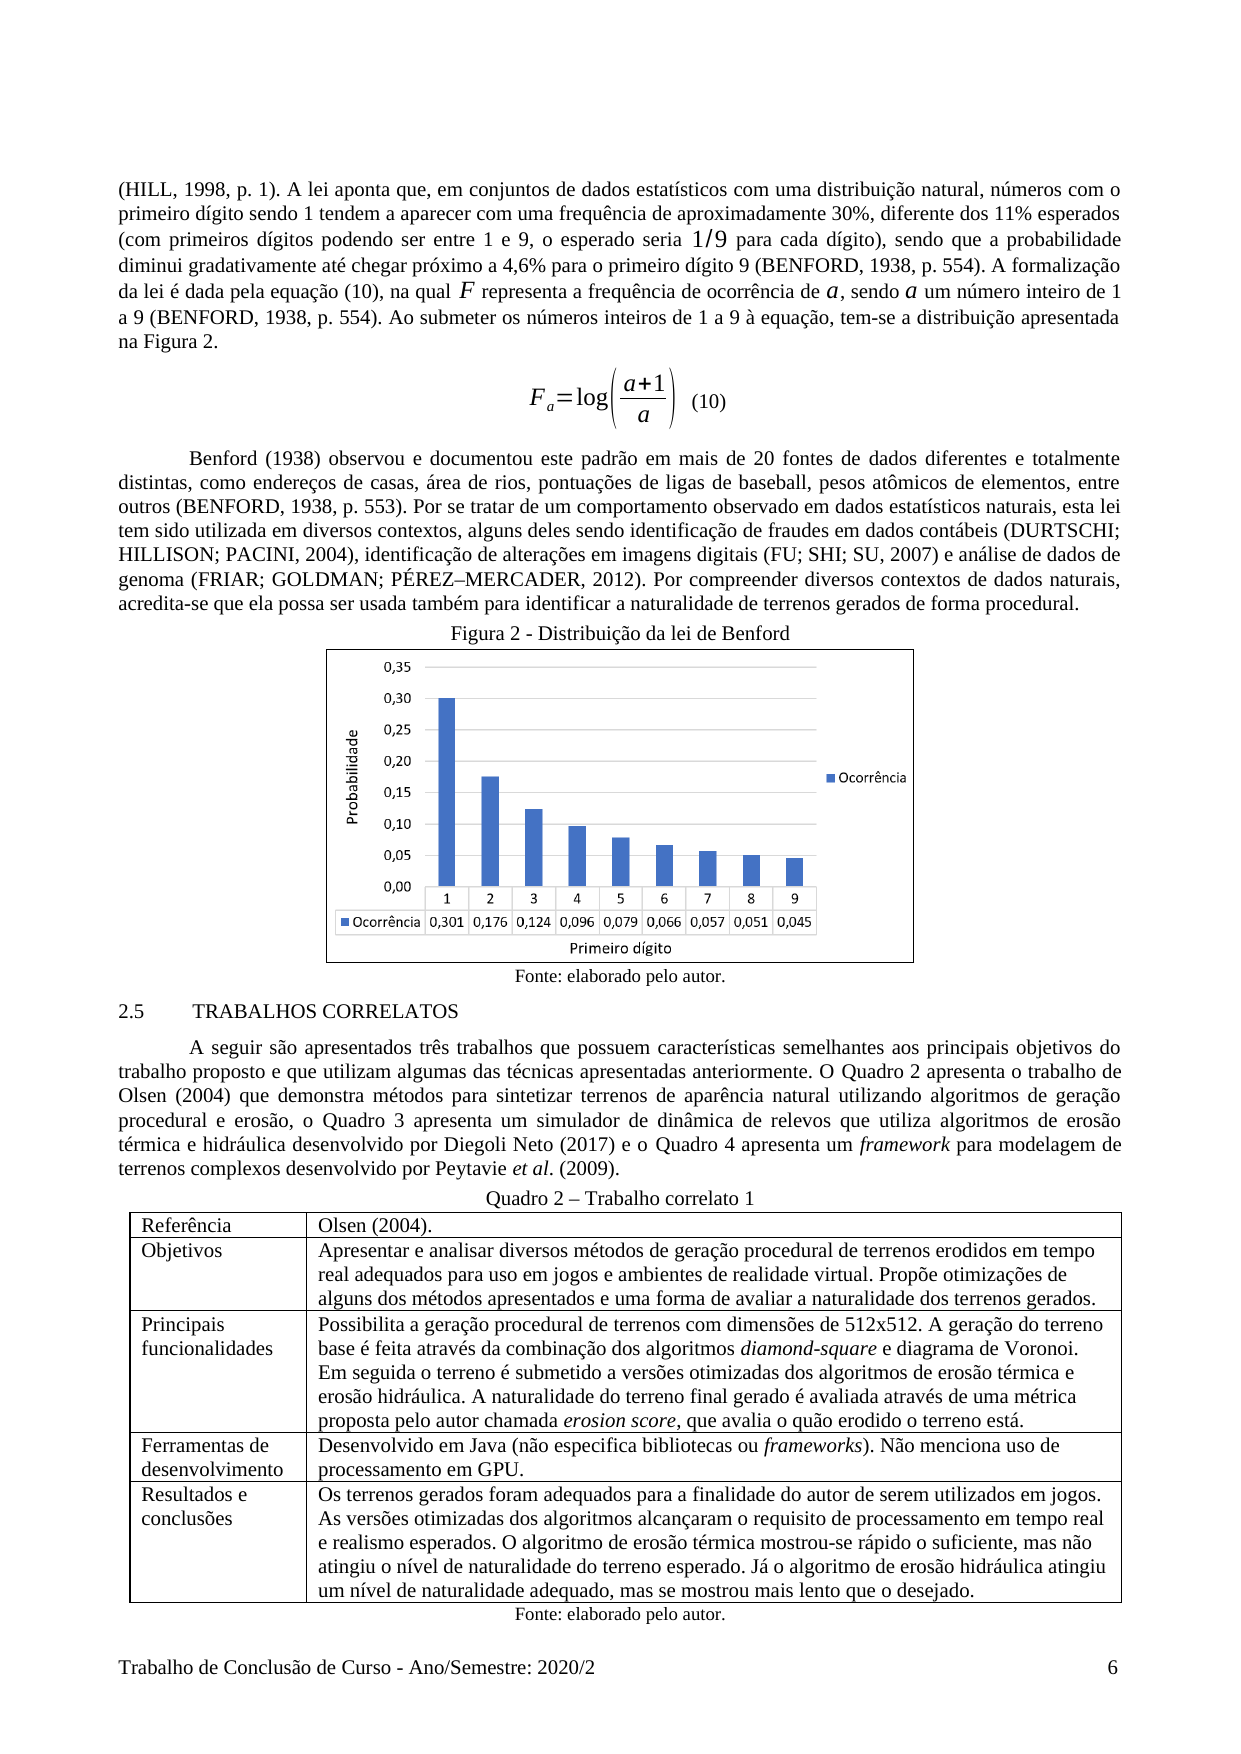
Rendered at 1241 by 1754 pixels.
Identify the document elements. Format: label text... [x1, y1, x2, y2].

table_cell Objetivos [131, 1238, 306, 1310]
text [118, 177, 1122, 353]
text Quadro 2 – Trabalho correlato 1 [118, 1186, 1122, 1210]
text Fonte: elaborado pelo autor. [118, 1603, 1122, 1625]
table_cell Resultados e conclusões [131, 1482, 306, 1602]
table_header [514, 353, 691, 434]
table_cell Ferramentas de desenvolvimento [131, 1433, 306, 1481]
text Fonte: elaborado pelo autor. [118, 965, 1122, 986]
text Figura 2 - Distribuição da lei de Benford [118, 621, 1122, 645]
table_header Referência [131, 1213, 306, 1237]
picture [327, 650, 913, 962]
text A seguir são apresentados três trabalhos que possuem características semelhantes aos principais objetivos do trabalho proposto e que utilizam algumas das técnicas apresentadas anteriormente. O Quadro 2 apresenta o trabalho de Olsen (2004) que demonstra métodos para sintetizar terrenos de aparência natural utilizando algoritmos de geração procedural e erosão, o Quadro 3 apresenta um simulador de dinâmica de relevos que utiliza algoritmos de erosão térmica e hidráulica desenvolvido por Diegoli Neto (2017) e o Quadro 4 apresenta um framework para modelagem de terrenos complexos desenvolvido por Peytavie et al. (2009). [118, 1035, 1122, 1180]
table_header (10) [691, 353, 726, 434]
table_cell Possibilita a geração procedural de terrenos com dimensões de 512x512. A geração do terreno base é feita através da combinação dos algoritmos diamond-square e diagrama de Voronoi. Em seguida o terreno é submetido a versões otimizadas dos algoritmos de erosão térmica e erosão hidráulica. A naturalidade do terreno final gerado é avaliada através de uma métrica proposta pelo autor chamada erosion score, que avalia o quão erodido o terreno está. [307, 1311, 1121, 1432]
table_header Olsen (2004). [307, 1213, 1121, 1237]
subtitle TRABALHOS CORRELATOS [118, 999, 1122, 1023]
table_cell Desenvolvido em Java (não especifica bibliotecas ou frameworks). Não menciona uso de processamento em GPU. [307, 1433, 1121, 1481]
text Benford (1938) observou e documentou este padrão em mais de 20 fontes de dados diferentes e totalmente distintas, como endereços de casas, área de rios, pontuações de ligas de baseball, pesos atômicos de elementos, entre outros (BENFORD, 1938, p. 553). Por se tratar de um comportamento observado em dados estatísticos naturais, esta lei tem sido utilizada em diversos contextos, alguns deles sendo identificação de fraudes em dados contábeis (DURTSCHI; HILLISON; PACINI, 2004), identificação de alterações em imagens digitais (FU; SHI; SU, 2007) e análise de dados de genoma (FRIAR; GOLDMAN; PÉREZ–MERCADER, 2012). Por compreender diversos contextos de dados naturais, acredita-se que ela possa ser usada também para identificar a naturalidade de terrenos gerados de forma procedural. [118, 446, 1122, 614]
table_cell Apresentar e analisar diversos métodos de geração procedural de terrenos erodidos em tempo real adequados para uso em jogos e ambientes de realidade virtual. Propõe otimizações de alguns dos métodos apresentados e uma forma de avaliar a naturalidade dos terrenos gerados. [307, 1238, 1121, 1310]
table_cell Principais funcionalidades [131, 1311, 306, 1432]
table_cell Os terrenos gerados foram adequados para a finalidade do autor de serem utilizados em jogos. As versões otimizadas dos algoritmos alcançaram o requisito de processamento em tempo real e realismo esperados. O algoritmo de erosão térmica mostrou-se rápido o suficiente, mas não atingiu o nível de naturalidade do terreno esperado. Já o algoritmo de erosão hidráulica atingiu um nível de naturalidade adequado, mas se mostrou mais lento que o desejado. [307, 1482, 1121, 1602]
